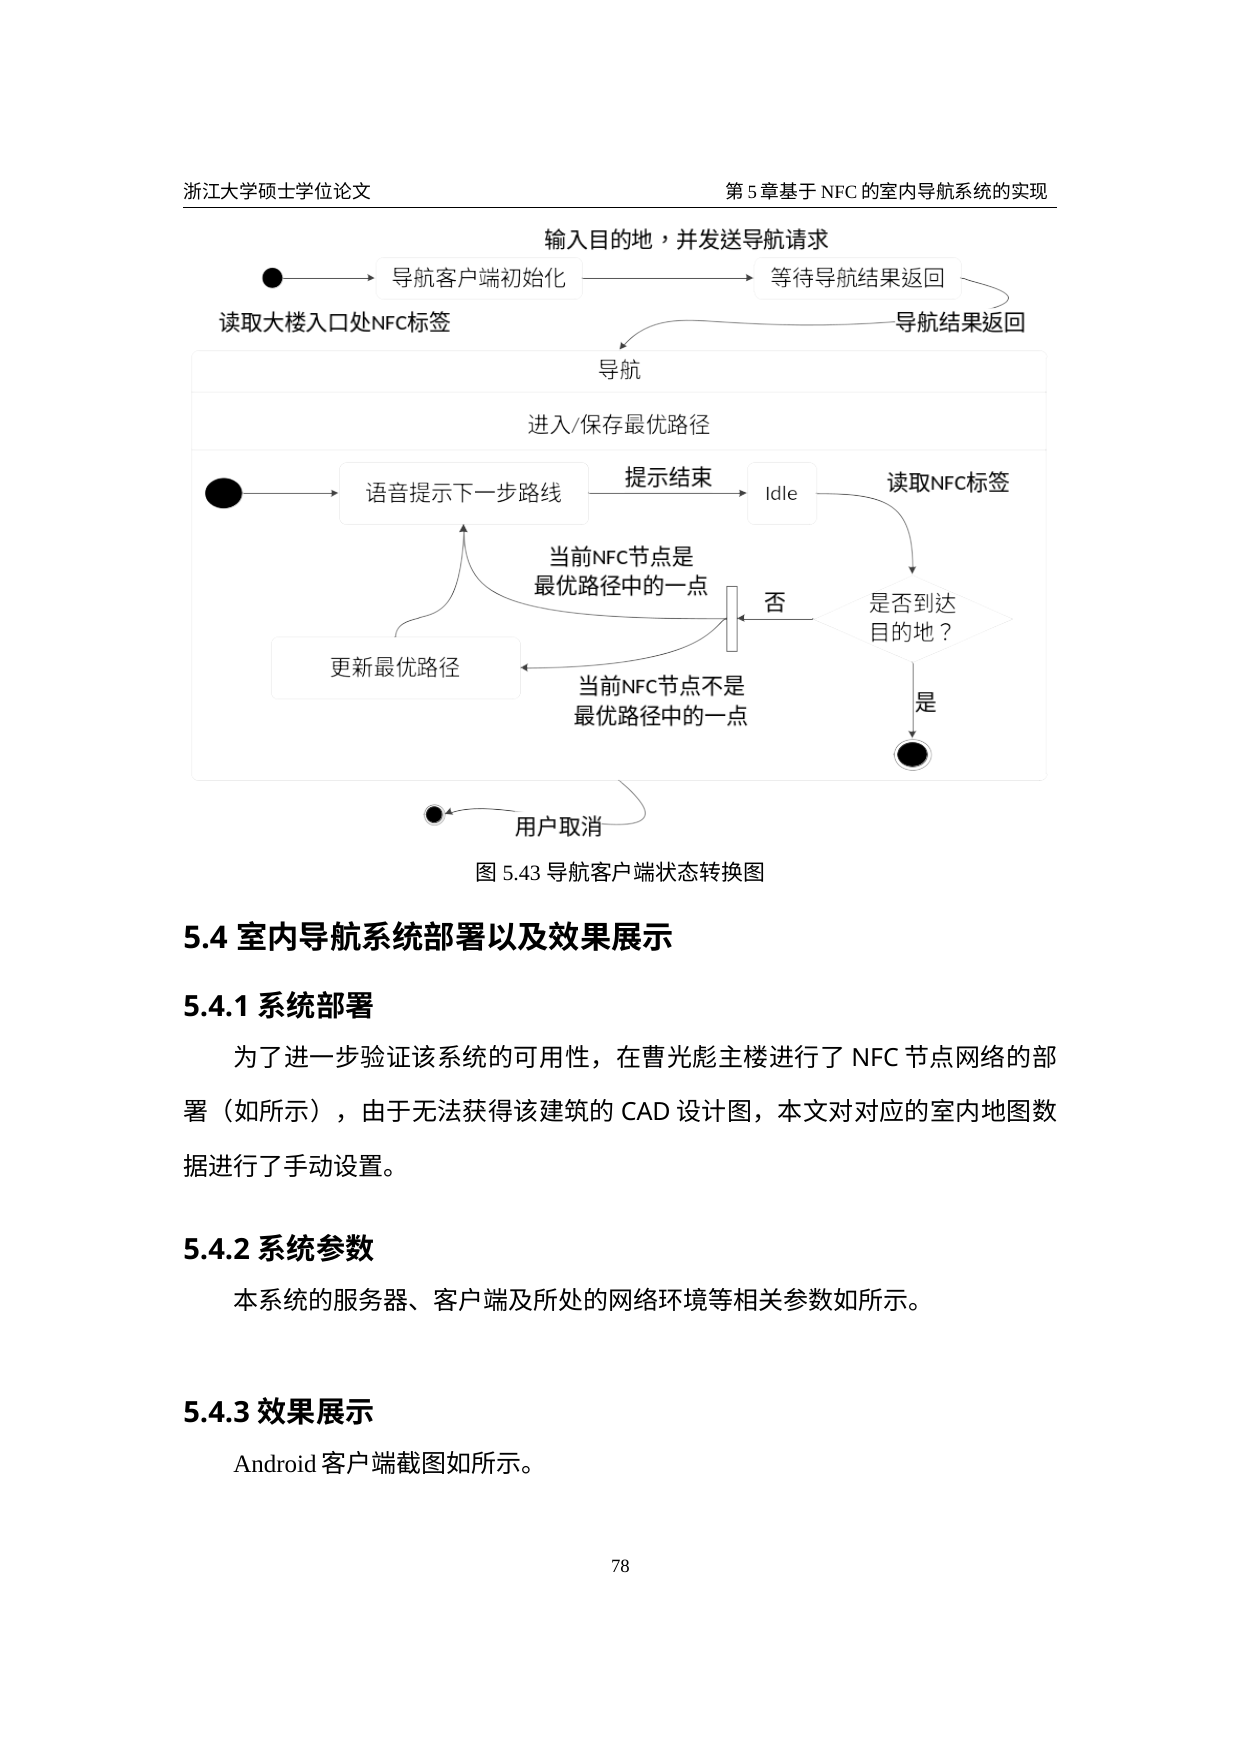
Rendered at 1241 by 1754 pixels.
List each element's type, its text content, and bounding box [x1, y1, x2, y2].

subtitle 系统部署 [183, 982, 1057, 1025]
text 为了进一步验证该系统的可用性，在曹光彪主楼进行了NFC节点网络的部署（如所示），由于无法获得该建筑的CAD设计图，本文对对应的室内地图数据进行了手动设置。 [183, 1037, 1057, 1182]
subtitle 系统参数 [183, 1225, 1057, 1268]
subtitle 效果展示 [183, 1388, 1057, 1431]
text 本系统的服务器、客户端及所处的网络环境等相关参数如所示。 [183, 1280, 1057, 1316]
subtitle 室内导航系统部署以及效果展示 [183, 912, 1057, 957]
text Android客户端截图如所示。 [183, 1443, 1057, 1479]
